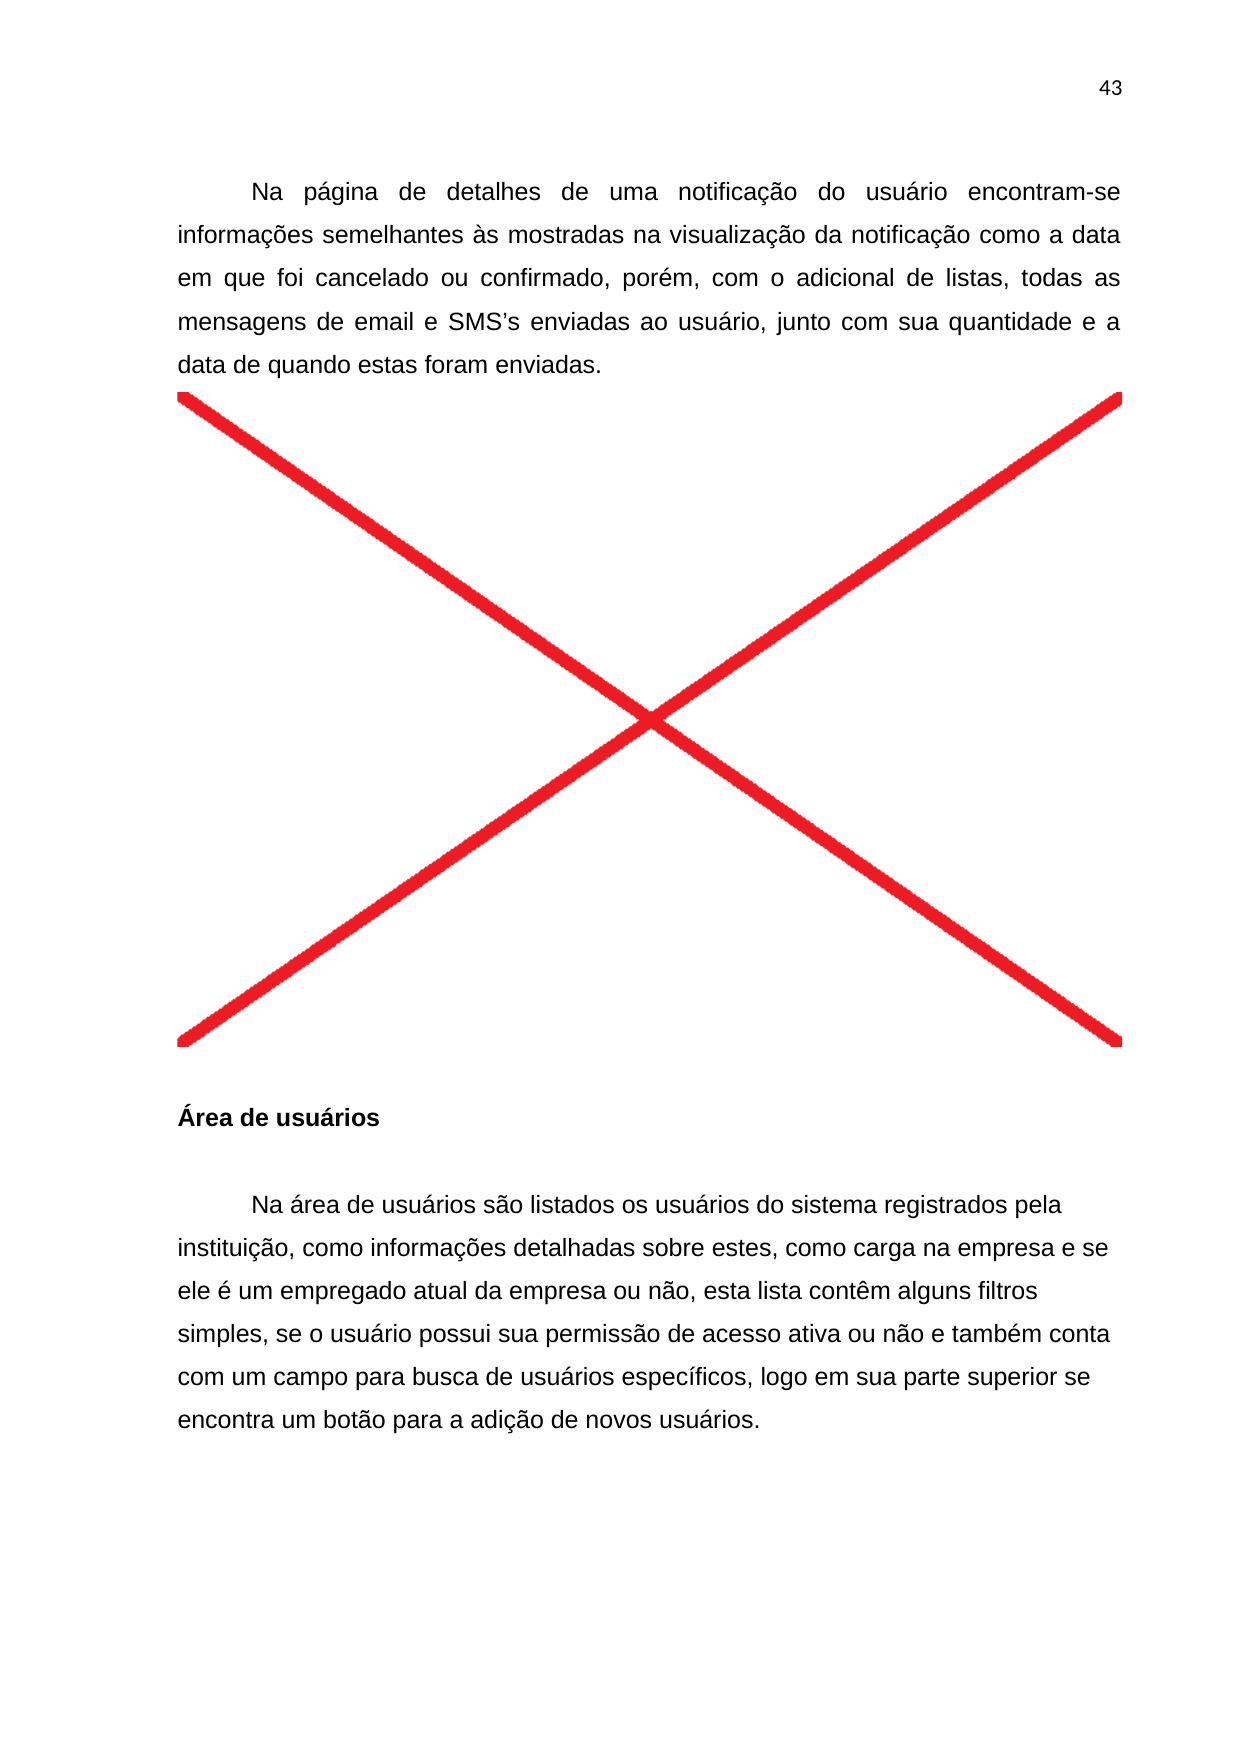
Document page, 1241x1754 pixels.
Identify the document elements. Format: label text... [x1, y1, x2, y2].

text Área de usuários [177, 1103, 1122, 1132]
text Na área de usuários são listados os usuários do sistema registrados pela instituição, como informações detalhadas sobre estes, como carga na empresa e se ele é um empregado atual da empresa ou não, esta lista contêm alguns filtros simples, se o usuário possui sua permissão de acesso ativa ou não e também conta com um campo para busca de usuários específicos, logo em sua parte superior se encontra um botão para a adição de novos usuários. [177, 1190, 1122, 1434]
text Na página de detalhes de uma notificação do usuário encontram-se informações semelhantes às mostradas na visualização da notificação como a data em que foi cancelado ou confirmado, porém, com o adicional de listas, todas as mensagens de email e SMS’s enviadas ao usuário, junto com sua quantidade e a data de quando estas foram enviadas. [177, 177, 1122, 378]
picture [177, 392, 1123, 1047]
